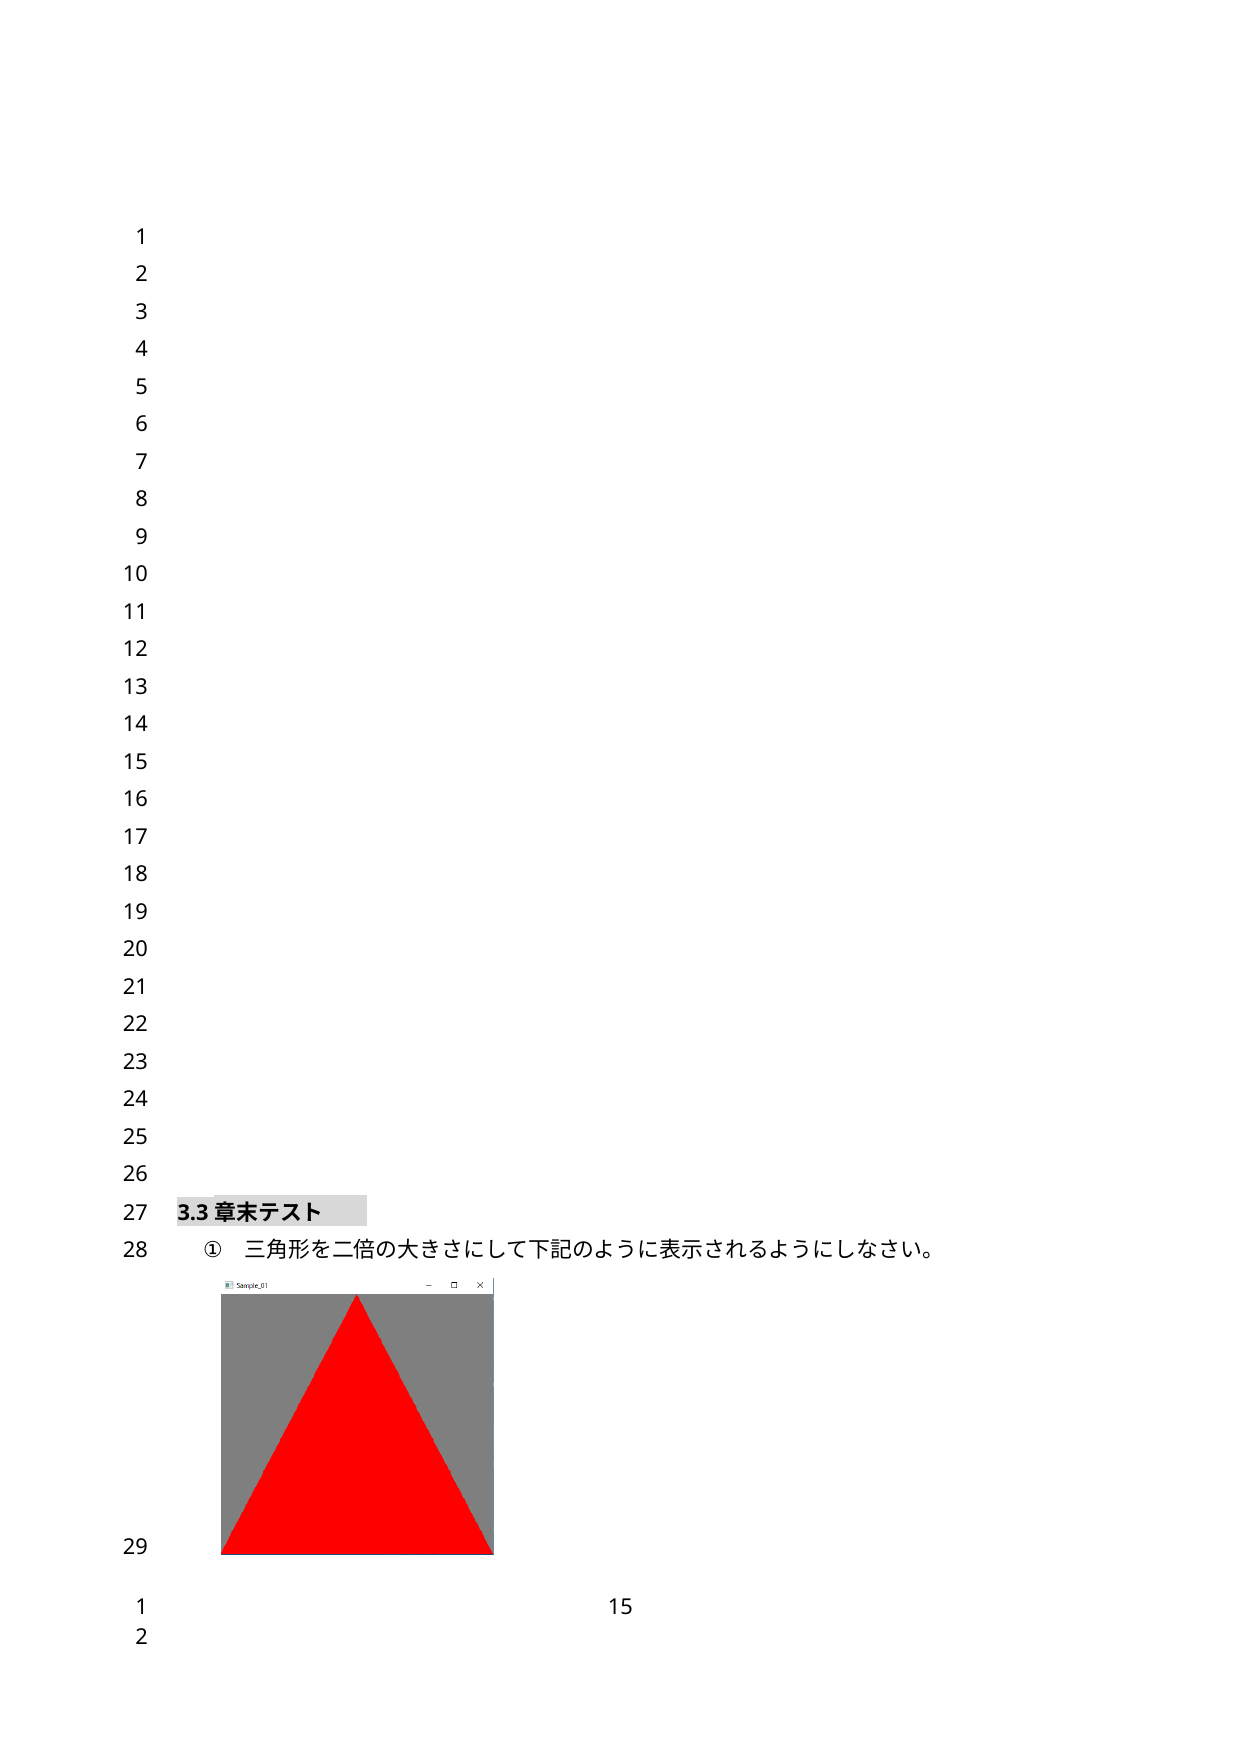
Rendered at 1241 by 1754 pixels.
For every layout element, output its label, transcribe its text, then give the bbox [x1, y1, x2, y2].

text ① 三角形を二倍の大きさにして下記のように表示されるようにしなさい。 [177, 1229, 1063, 1267]
picture [221, 1278, 494, 1555]
text 3.3 章末テスト [177, 1192, 1063, 1229]
